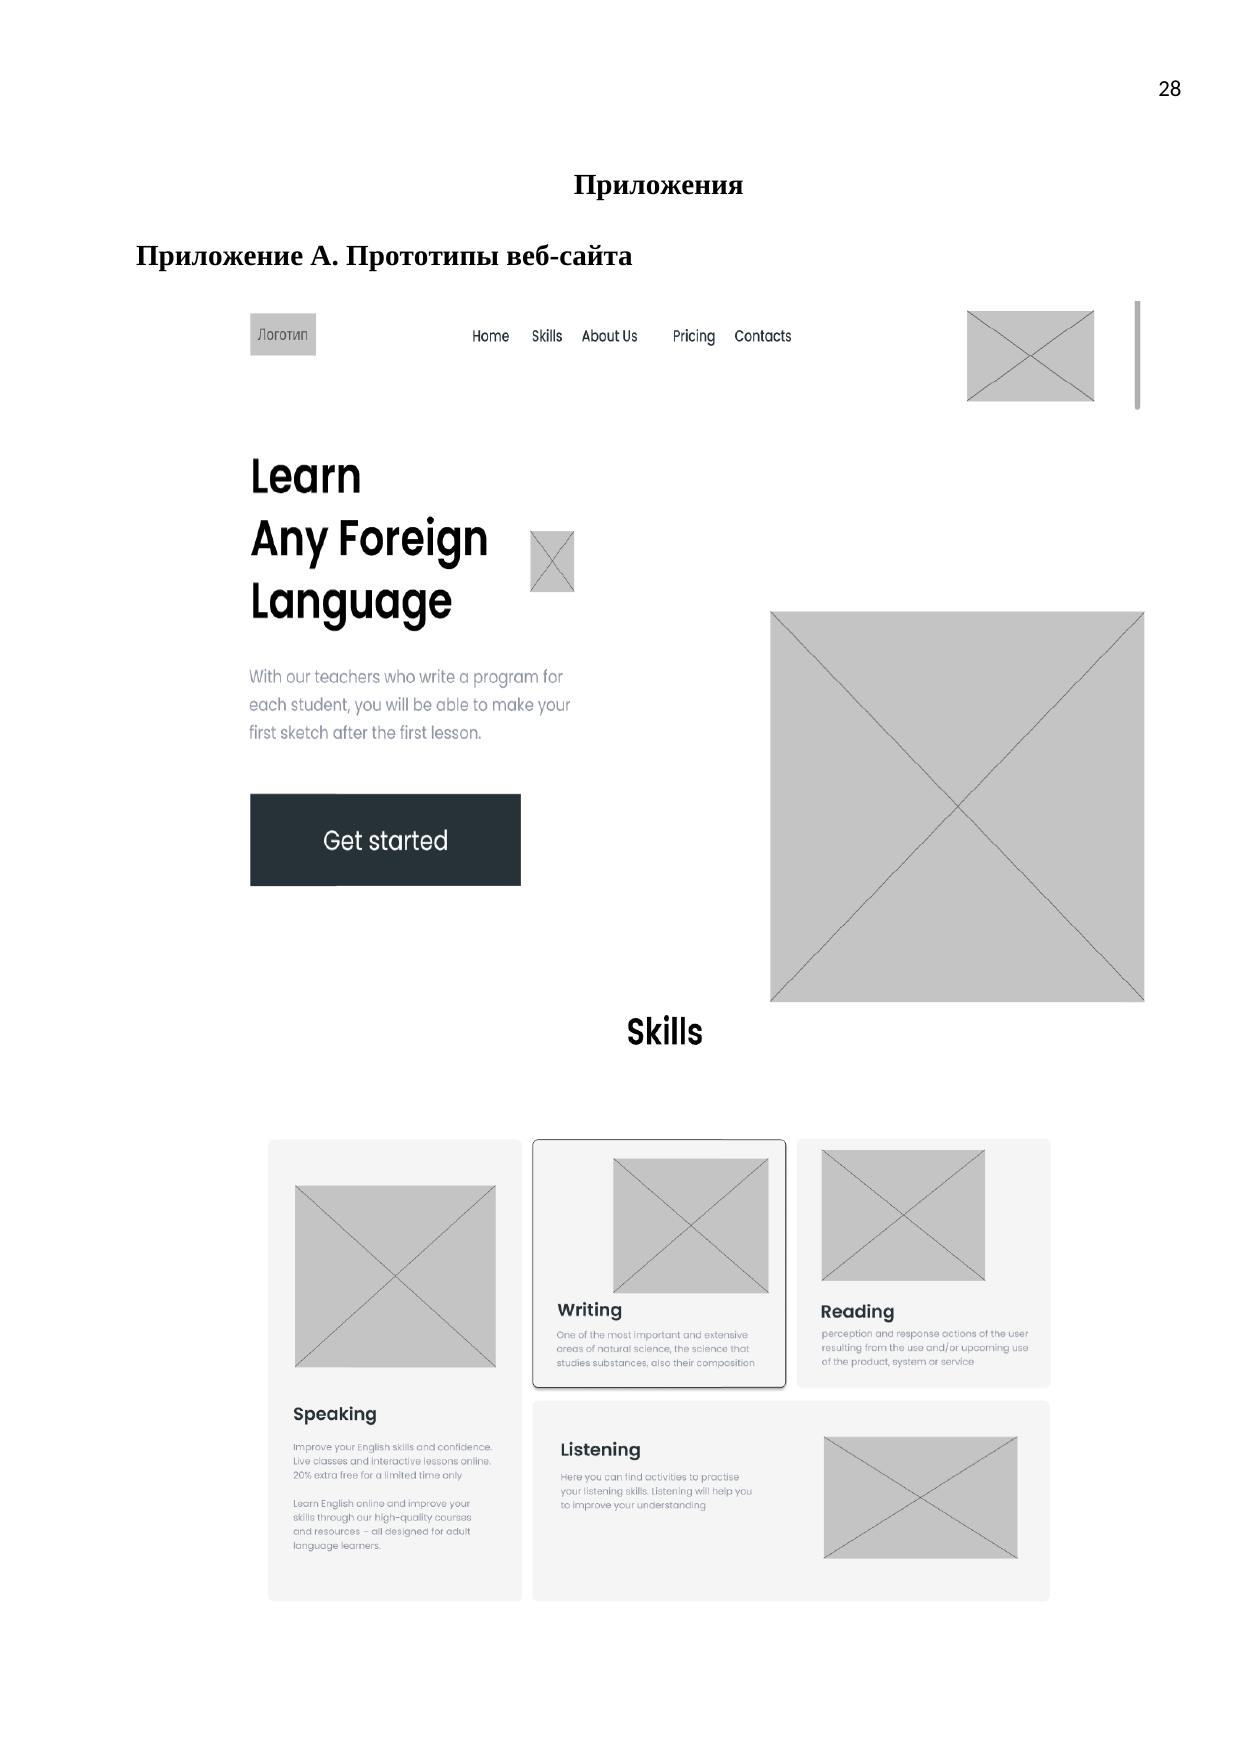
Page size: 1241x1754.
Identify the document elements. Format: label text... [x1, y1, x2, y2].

picture [172, 301, 1145, 1062]
picture [201, 1091, 1116, 1645]
subtitle Приложение А. Прототипы веб-сайта [136, 238, 1181, 272]
text Приложения [136, 167, 1181, 201]
